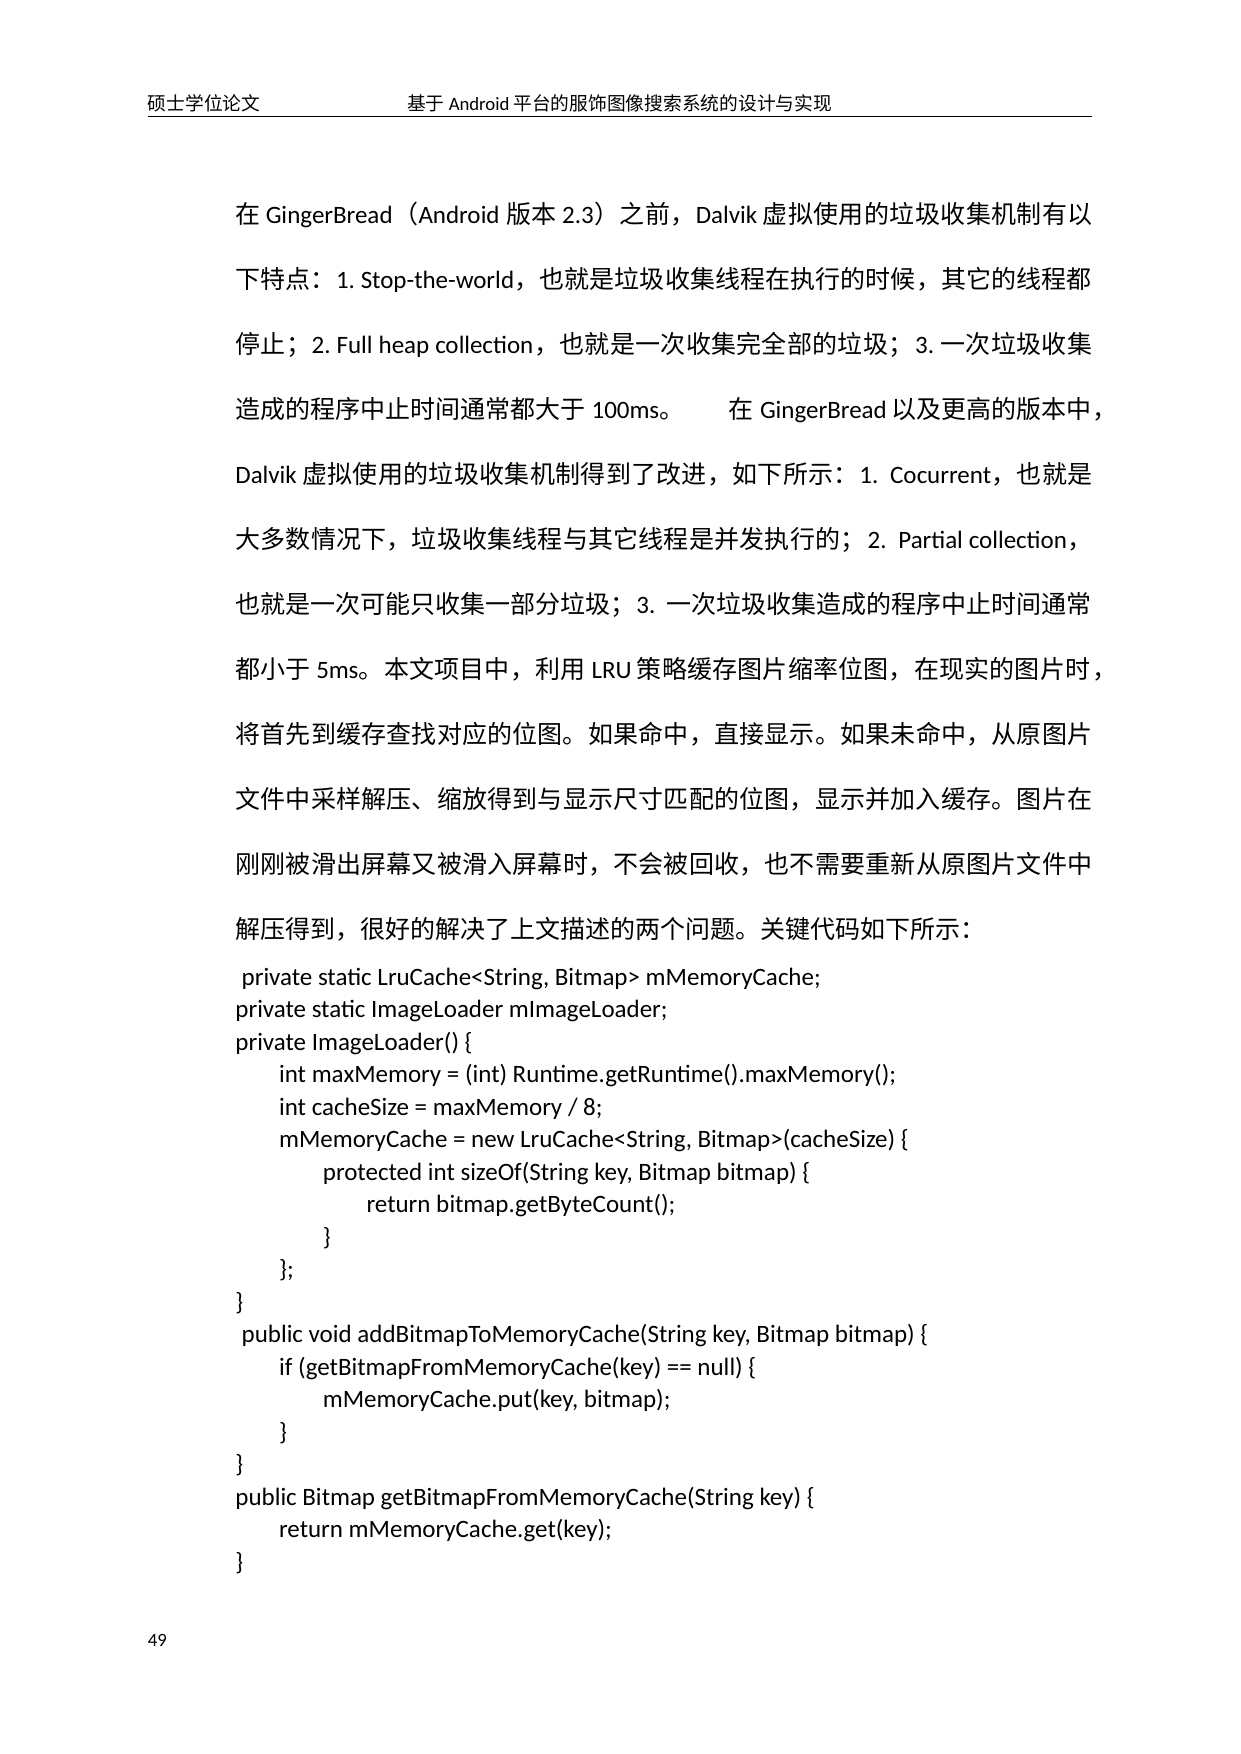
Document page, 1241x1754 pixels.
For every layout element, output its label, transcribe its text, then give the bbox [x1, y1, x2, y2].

list if (getBitmapFromMemoryCache(key) == null) { [169, 1350, 1092, 1382]
list return mMemoryCache.get(key); [169, 1512, 1092, 1545]
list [198, 180, 1092, 960]
list int cacheSize = maxMemory / 8; [169, 1090, 1092, 1122]
list } [191, 1545, 1092, 1577]
list private static ImageLoader mImageLoader; [169, 992, 1092, 1025]
list private ImageLoader() { [169, 1025, 1092, 1057]
list mMemoryCache.put(key, bitmap); [169, 1382, 1092, 1415]
text public void addBitmapToMemoryCache(String key, Bitmap bitmap) { [148, 1317, 1092, 1350]
list return bitmap.getByteCount(); [169, 1187, 1092, 1220]
list }; [169, 1252, 1092, 1285]
list protected int sizeOf(String key, Bitmap bitmap) { [169, 1155, 1092, 1187]
list public Bitmap getBitmapFromMemoryCache(String key) { [169, 1480, 1092, 1512]
list } [169, 1220, 1092, 1252]
list } [191, 1285, 1092, 1317]
list } [169, 1447, 1092, 1480]
list } [169, 1415, 1092, 1447]
list mMemoryCache = new LruCache<String, Bitmap>(cacheSize) { [169, 1122, 1092, 1155]
text private static LruCache<String, Bitmap> mMemoryCache; [148, 960, 1092, 992]
list int maxMemory = (int) Runtime.getRuntime().maxMemory(); [169, 1057, 1092, 1090]
